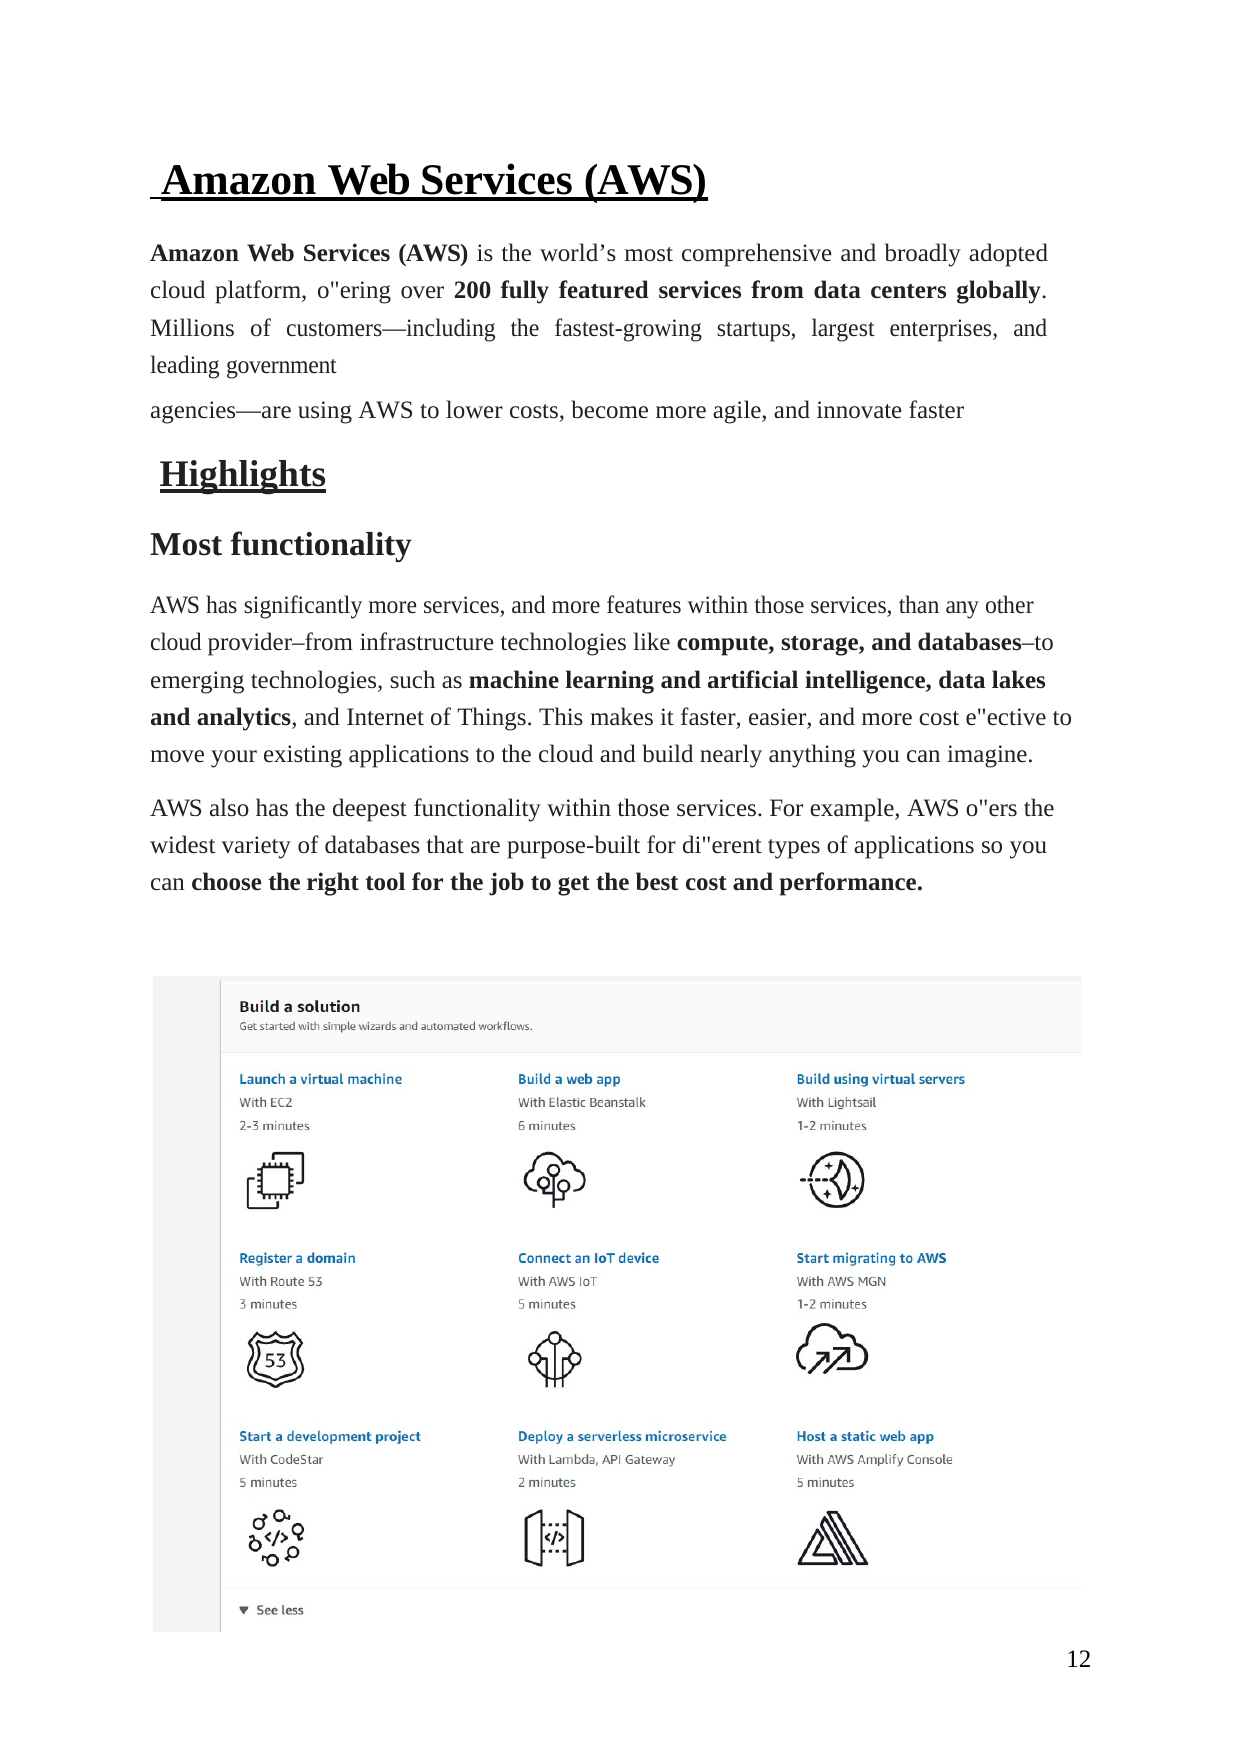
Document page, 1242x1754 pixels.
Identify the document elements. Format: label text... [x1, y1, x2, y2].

text agencies—are using AWS to lower costs, become more agile, and innovate faster [150, 395, 1214, 424]
subtitle Amazon Web Services (AWS) [150, 153, 1214, 203]
text AWS also has the deepest functionality within those services. For example, AWS o"ers the widest variety of databases that are purpose-built for di"erent types of applications so you can choose the right tool for the job to get the best cost and performance. [150, 793, 1084, 896]
text Amazon Web Services (AWS) is the world’s most comprehensive and broadly adopted cloud platform, o"ering over 200 fully featured services from data centers globally. Millions of customers—including the fastest-growing startups, largest enterprises, and leading government [150, 238, 1048, 379]
subtitle Highlights [150, 451, 1214, 494]
text AWS has significantly more services, and more features within those services, than any other cloud provider–from infrastructure technologies like compute, storage, and databases–to emerging technologies, such as machine learning and artificial intelligence, data lakes and analytics, and Internet of Things. This makes it faster, easier, and more cost e"ective to move your existing applications to the cloud and build nearly anything you can imagine. [150, 590, 1074, 768]
subtitle Most functionality [150, 524, 1214, 562]
picture [153, 976, 1082, 1632]
